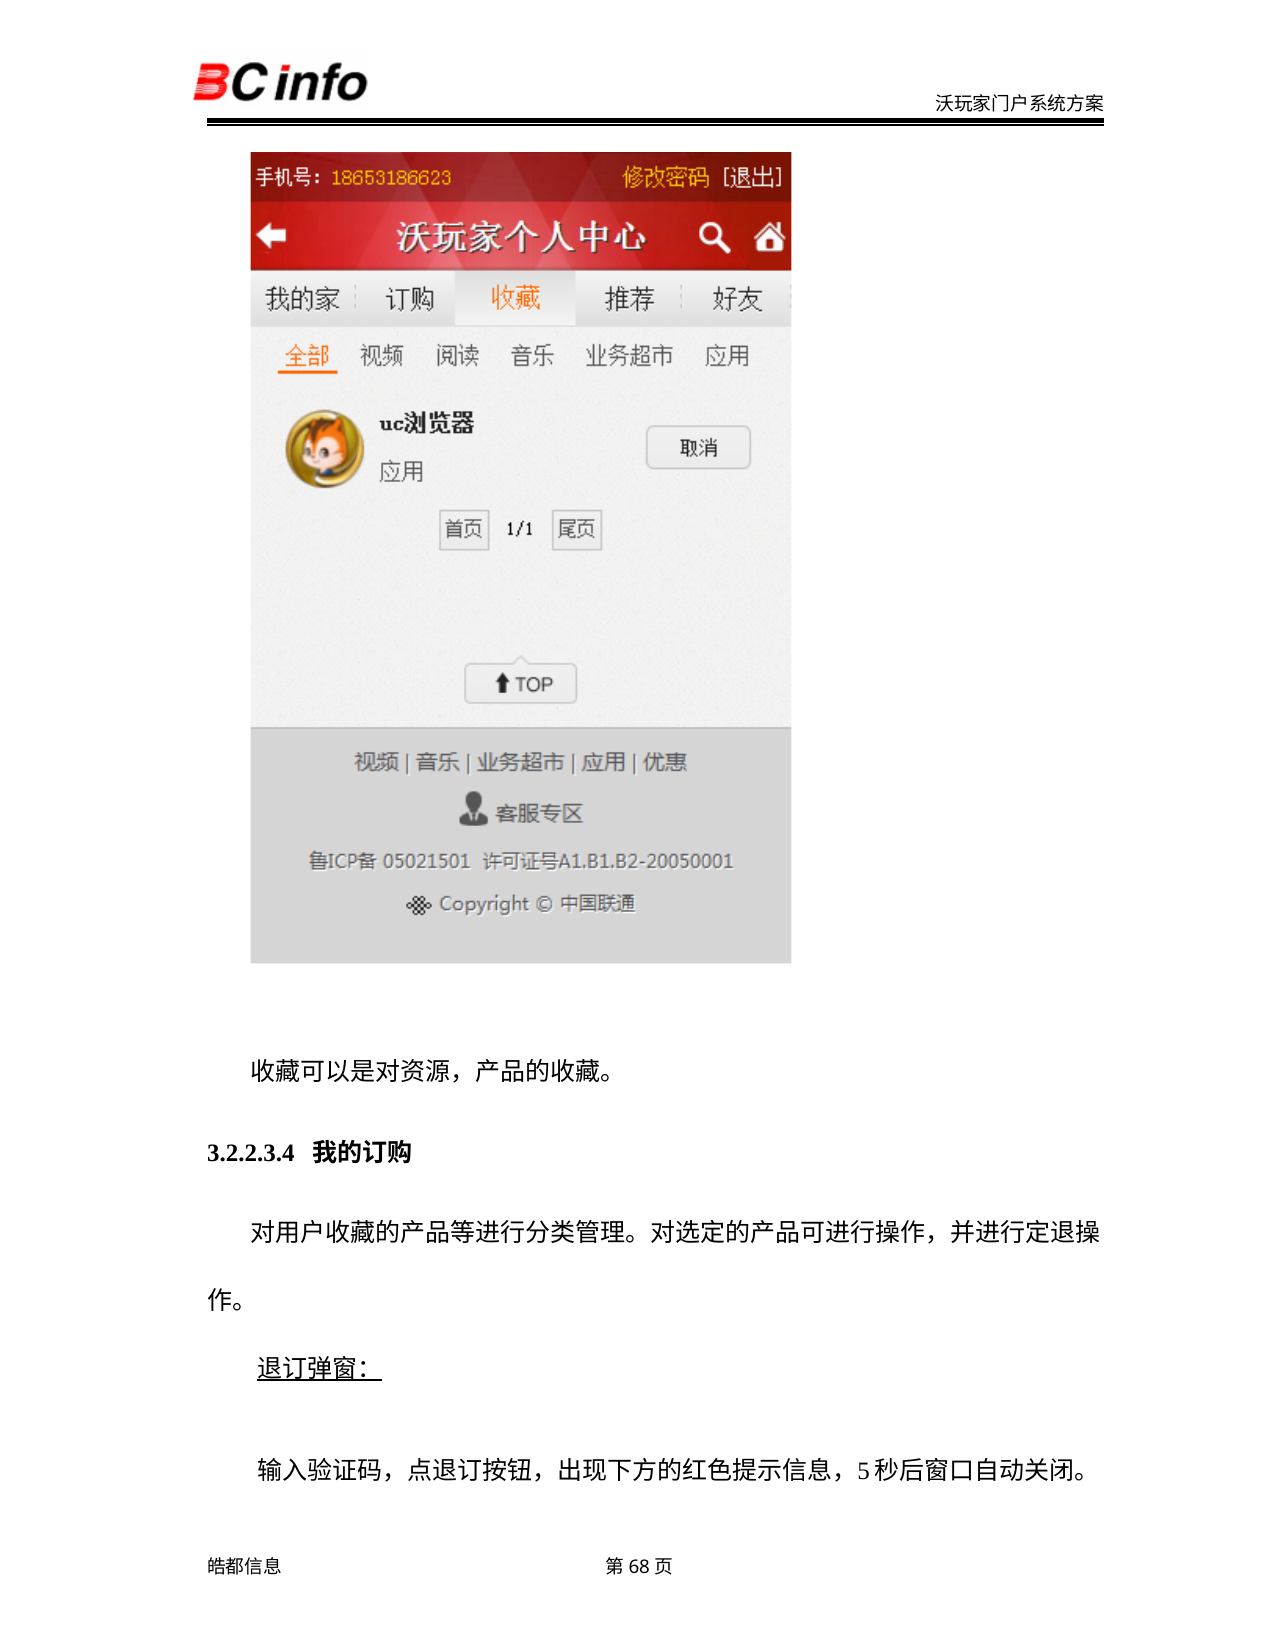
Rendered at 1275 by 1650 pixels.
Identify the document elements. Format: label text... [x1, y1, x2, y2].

picture [250, 152, 792, 1009]
text 对用户收藏的产品等进行分类管理。对选定的产品可进行操作，并进行定退操作。 [207, 1197, 1104, 1332]
text 退订弹窗： [207, 1332, 1104, 1400]
picture [192, 48, 370, 107]
subtitle 我的订购 [207, 1116, 1104, 1184]
text 输入验证码，点退订按钮，出现下方的红色提示信息，5秒后窗口自动关闭。 [207, 1434, 1104, 1502]
text 收藏可以是对资源，产品的收藏。 [207, 1036, 1104, 1104]
